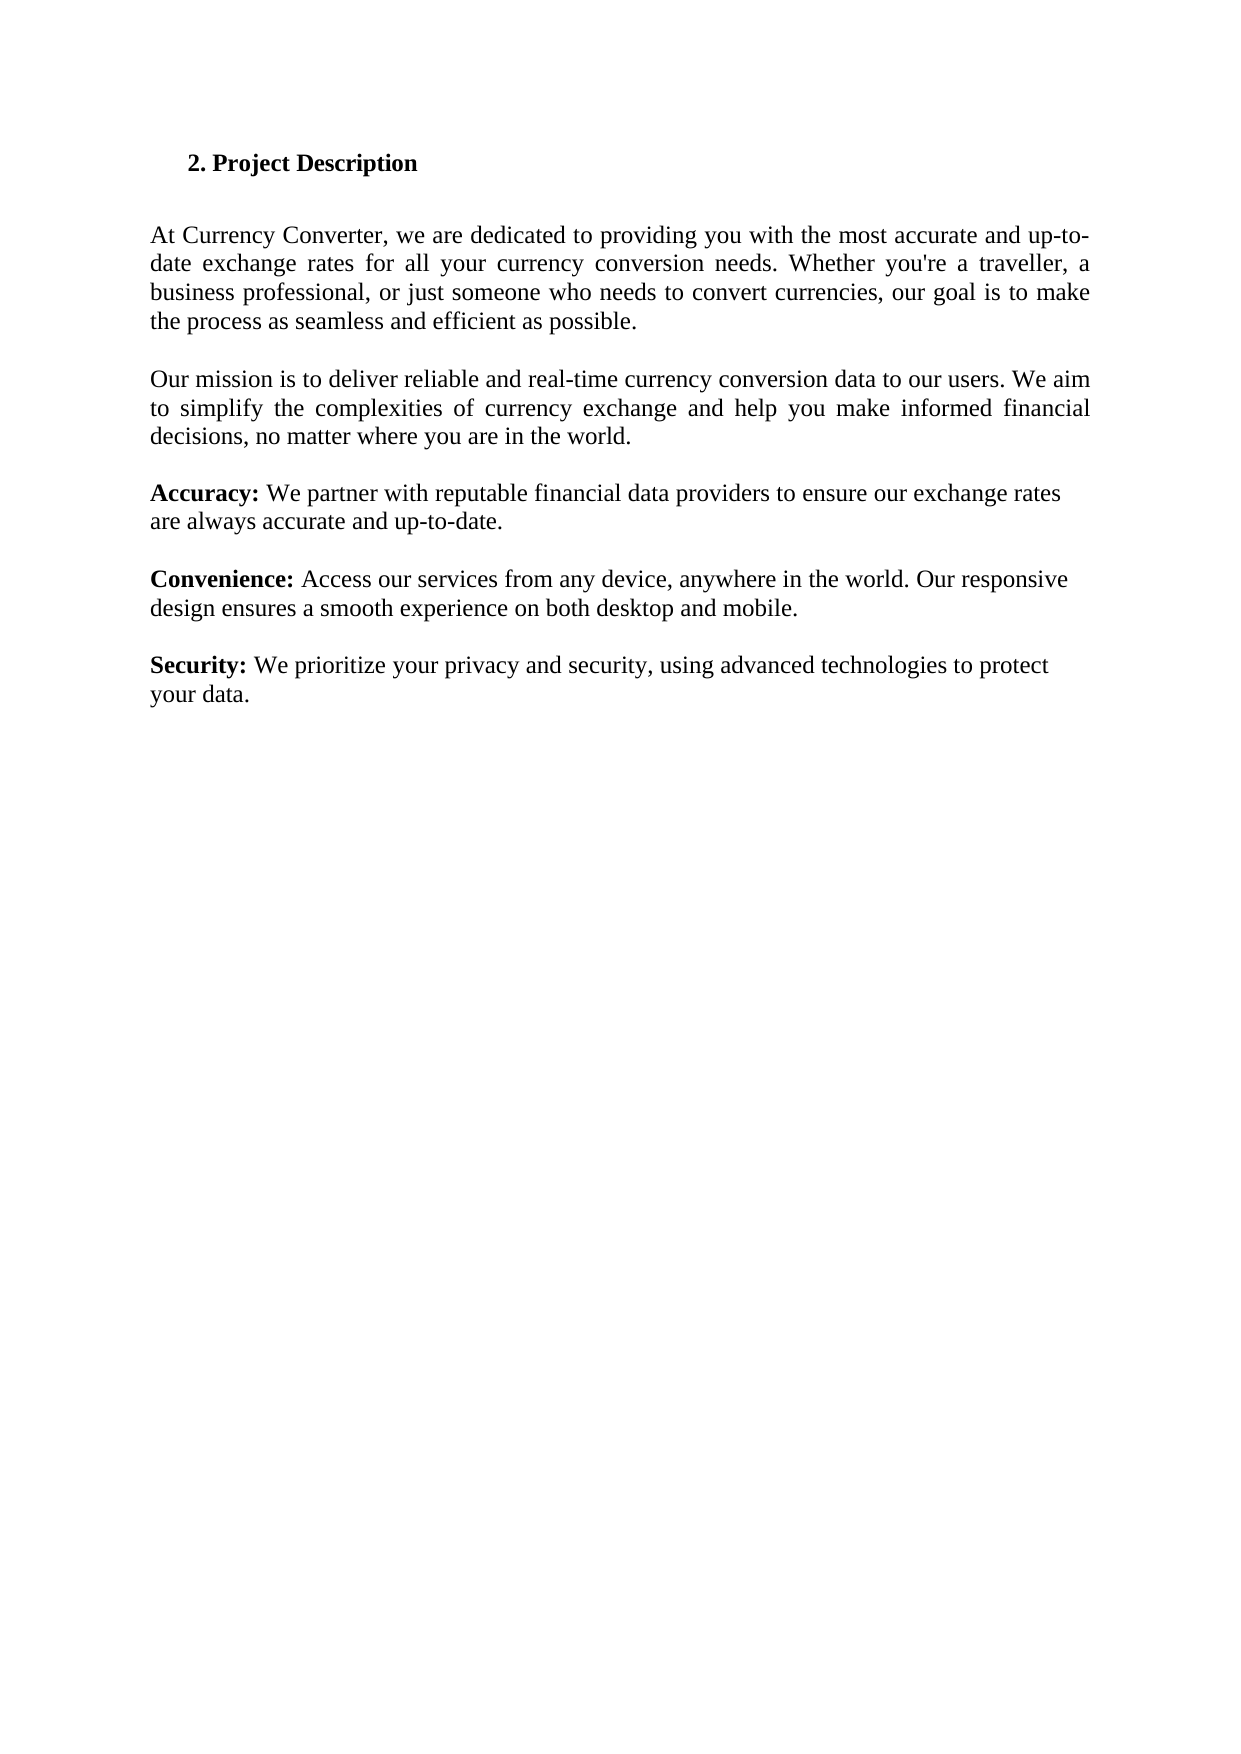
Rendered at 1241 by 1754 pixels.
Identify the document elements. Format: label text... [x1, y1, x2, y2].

text Accuracy: We partner with reputable financial data providers to ensure our exchange rates are always accurate and up-to-date. [150, 479, 1084, 535]
subtitle Project Description [187, 148, 1182, 177]
text Security: We prioritize your privacy and security, using advanced technologies to protect your data. [150, 650, 1084, 707]
text Convenience: Access our services from any device, anywhere in the world. Our responsive design ensures a smooth experience on both desktop and mobile. [150, 564, 1084, 621]
text At Currency Converter, we are dedicated to providing you with the most accurate and up-to- date exchange rates for all your currency conversion needs. Whether you're a traveller, a business professional, or just someone who needs to convert currencies, our goal is to make the process as seamless and efficient as possible. [150, 220, 1091, 335]
text Our mission is to deliver reliable and real-time currency conversion data to our users. We aim to simplify the complexities of currency exchange and help you make informed financial decisions, no matter where you are in the world. [150, 364, 1091, 450]
